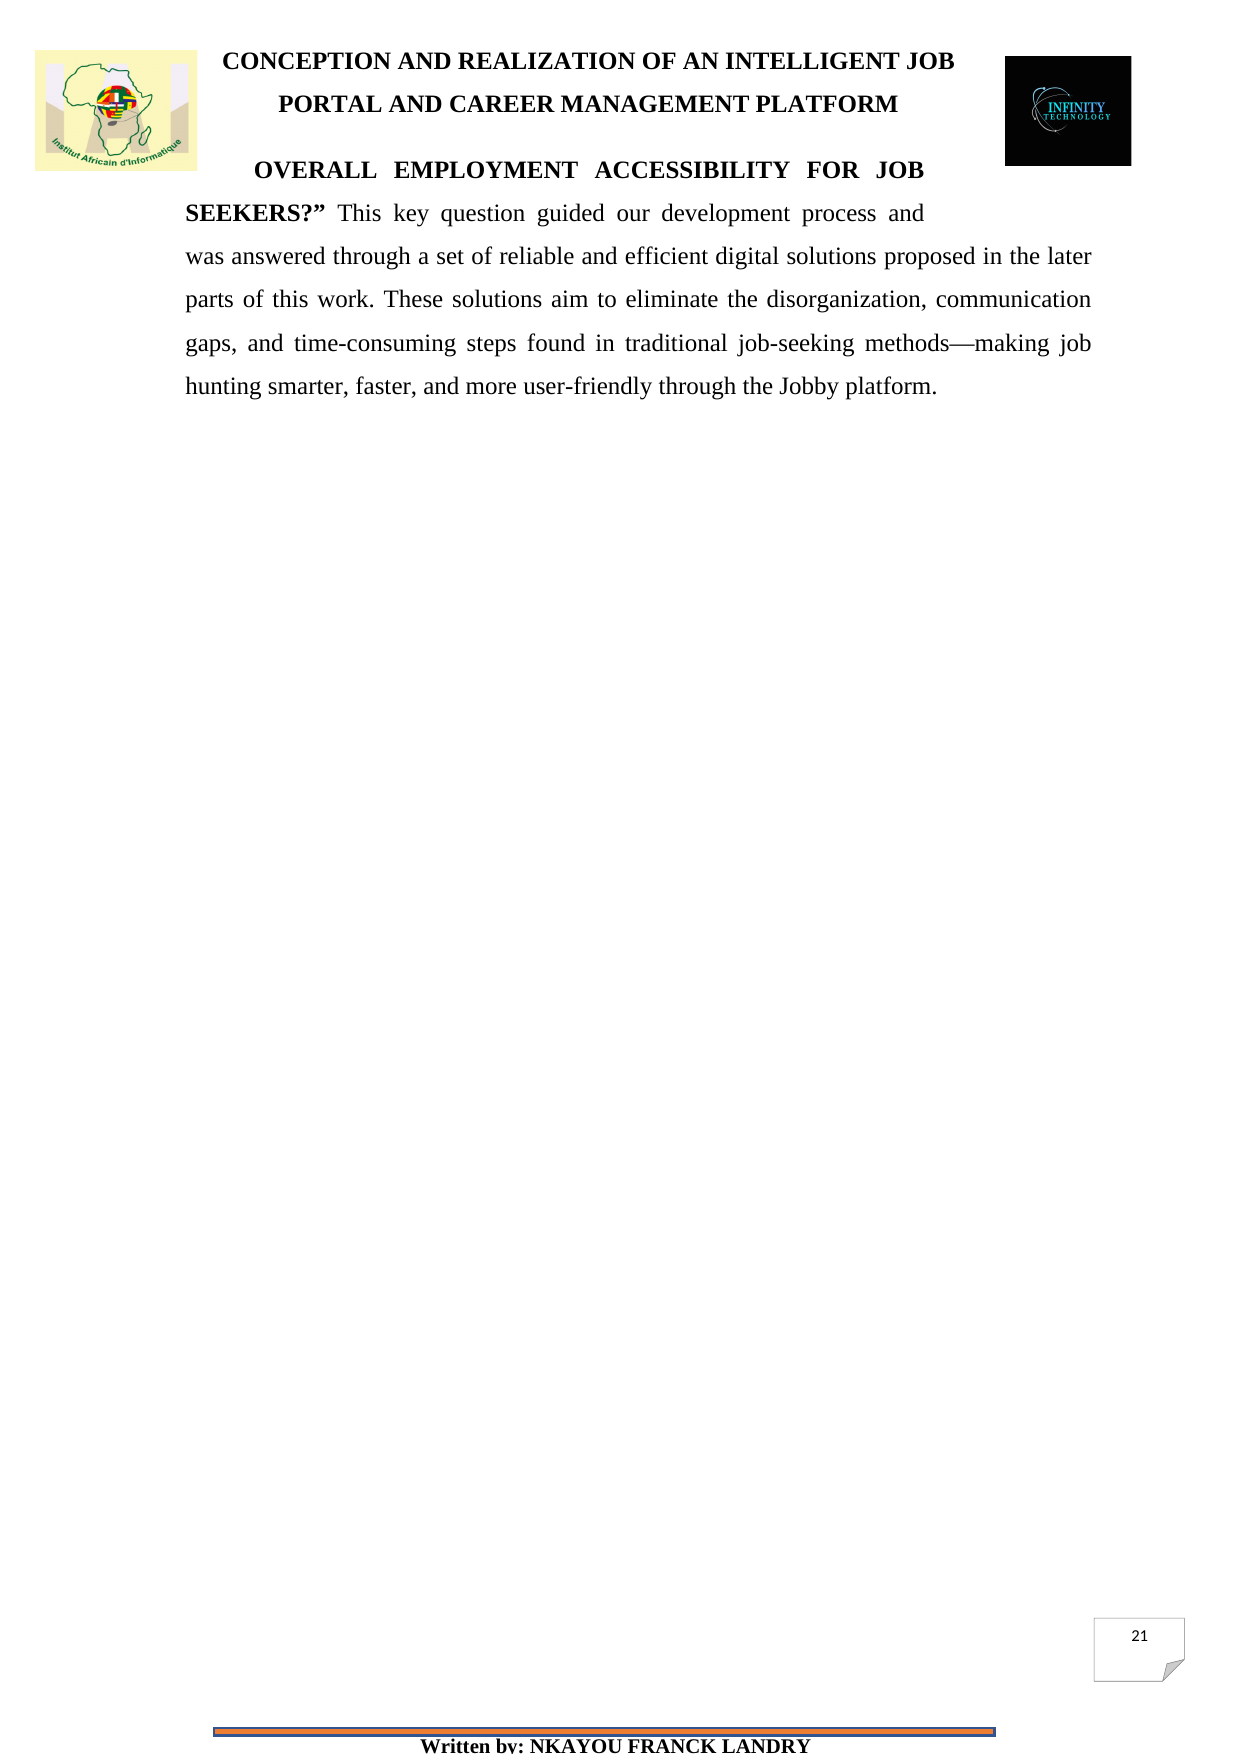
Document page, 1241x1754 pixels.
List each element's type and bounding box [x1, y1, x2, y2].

text [185, 155, 1093, 529]
picture [1005, 56, 1132, 166]
picture [35, 50, 198, 171]
